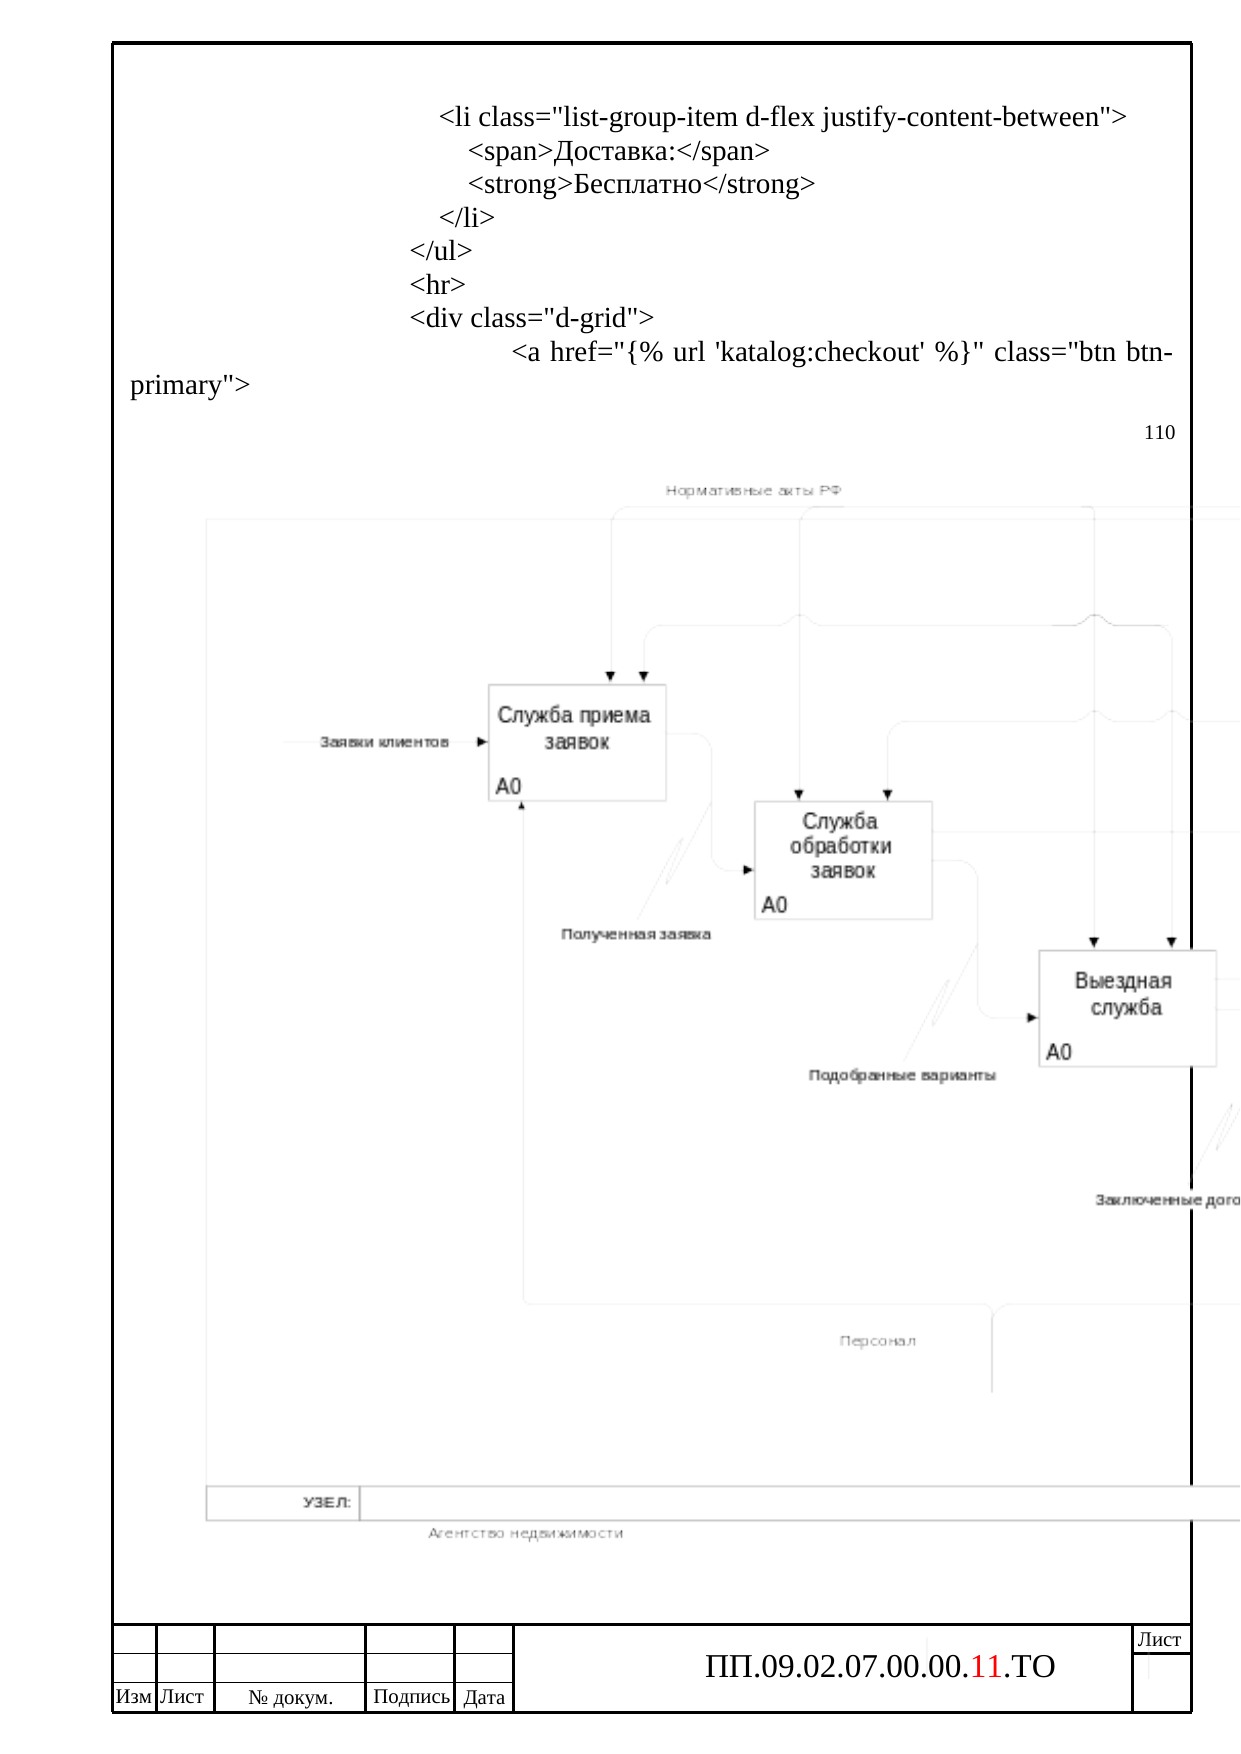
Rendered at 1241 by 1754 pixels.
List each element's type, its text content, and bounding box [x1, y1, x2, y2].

text <strong>Бесплатно</strong> [130, 166, 1175, 200]
text <hr> [130, 267, 1175, 300]
text <a href="{% url 'katalog:checkout' %}" class="btn btn-primary"> [130, 334, 1175, 401]
text </ul> [130, 233, 1175, 267]
text </li> [130, 200, 1175, 233]
text <li class="list-group-item d-flex justify-content-between"> [130, 99, 1175, 133]
text <div class="d-grid"> [130, 300, 1175, 334]
text <span>Доставка:</span> [130, 133, 1175, 166]
